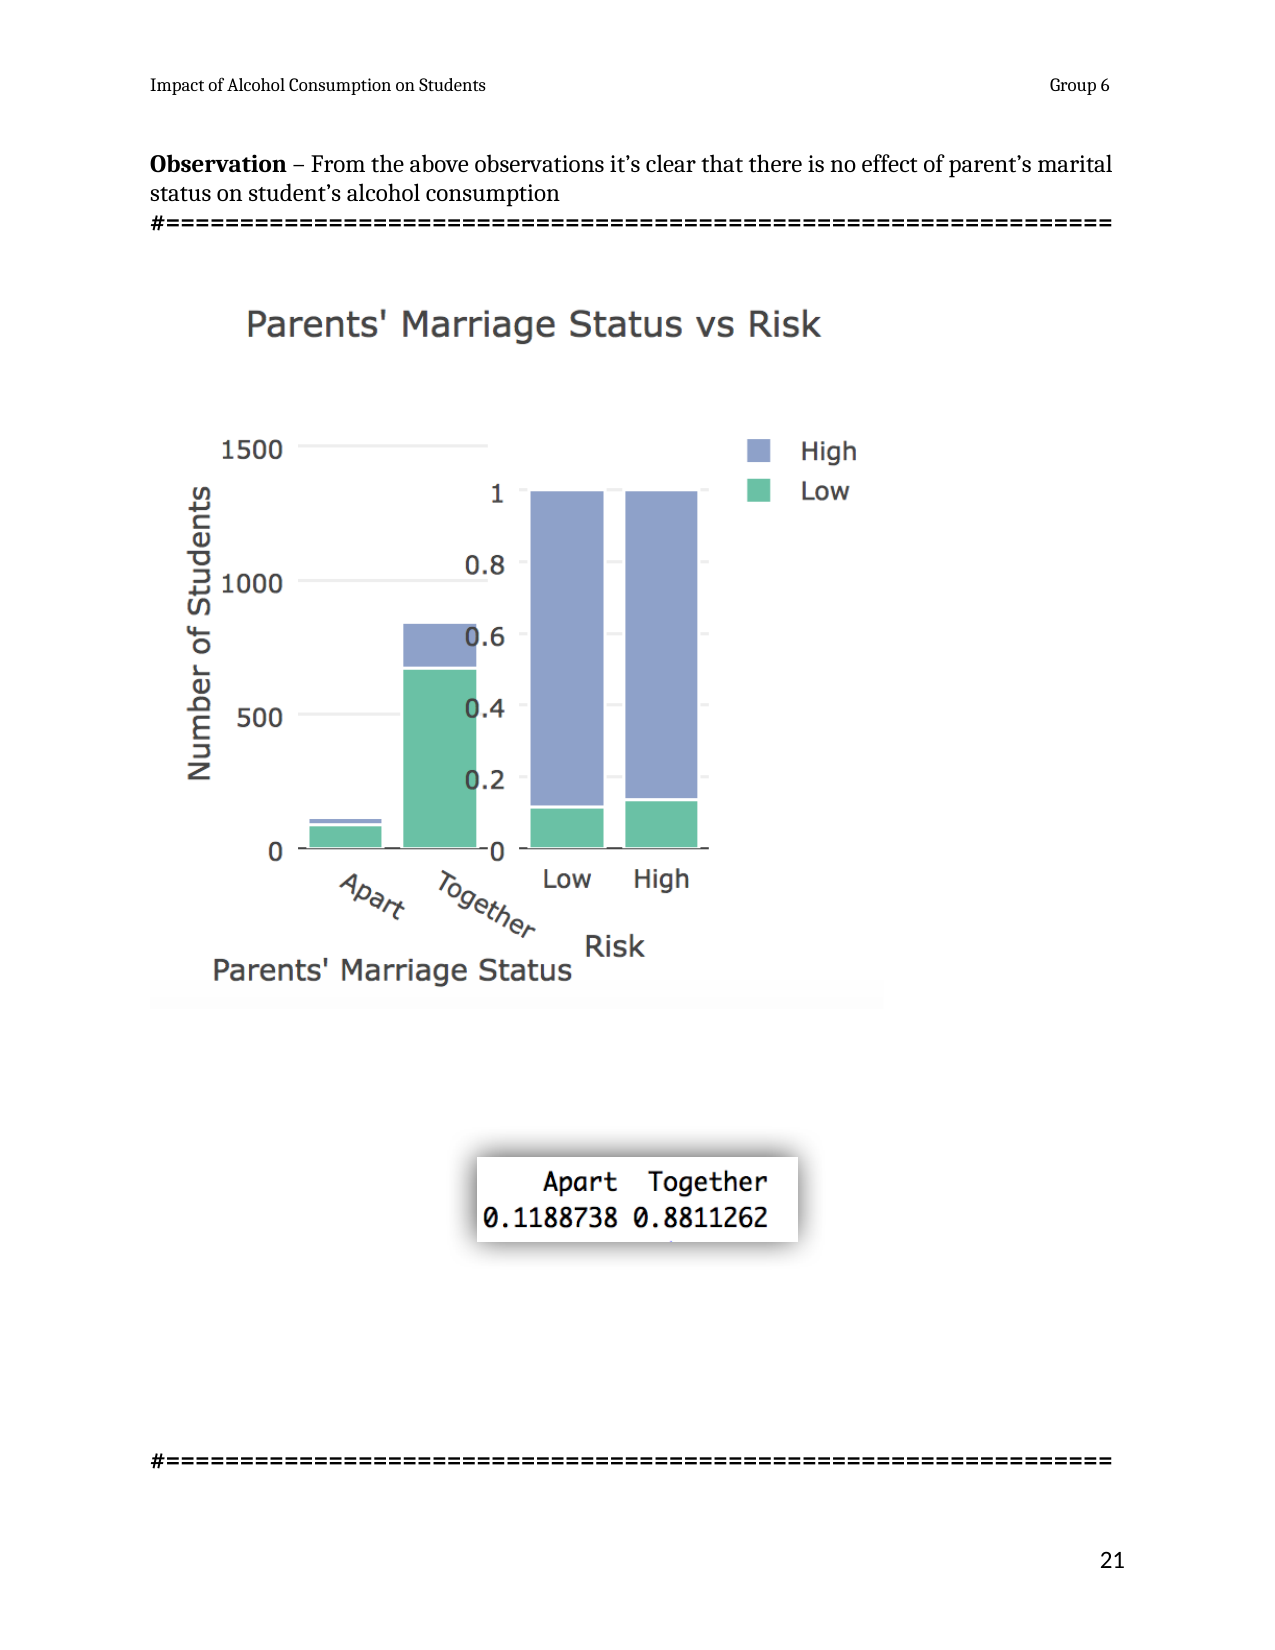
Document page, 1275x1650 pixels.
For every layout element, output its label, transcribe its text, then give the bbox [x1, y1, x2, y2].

picture [477, 1157, 798, 1242]
text #================================================================ [150, 1446, 1125, 1475]
text Observation – From the above observations it’s clear that there is no effect of parent’s marital status on student’s alcohol consumption #================================================================ [150, 150, 1125, 236]
picture [150, 293, 884, 1009]
